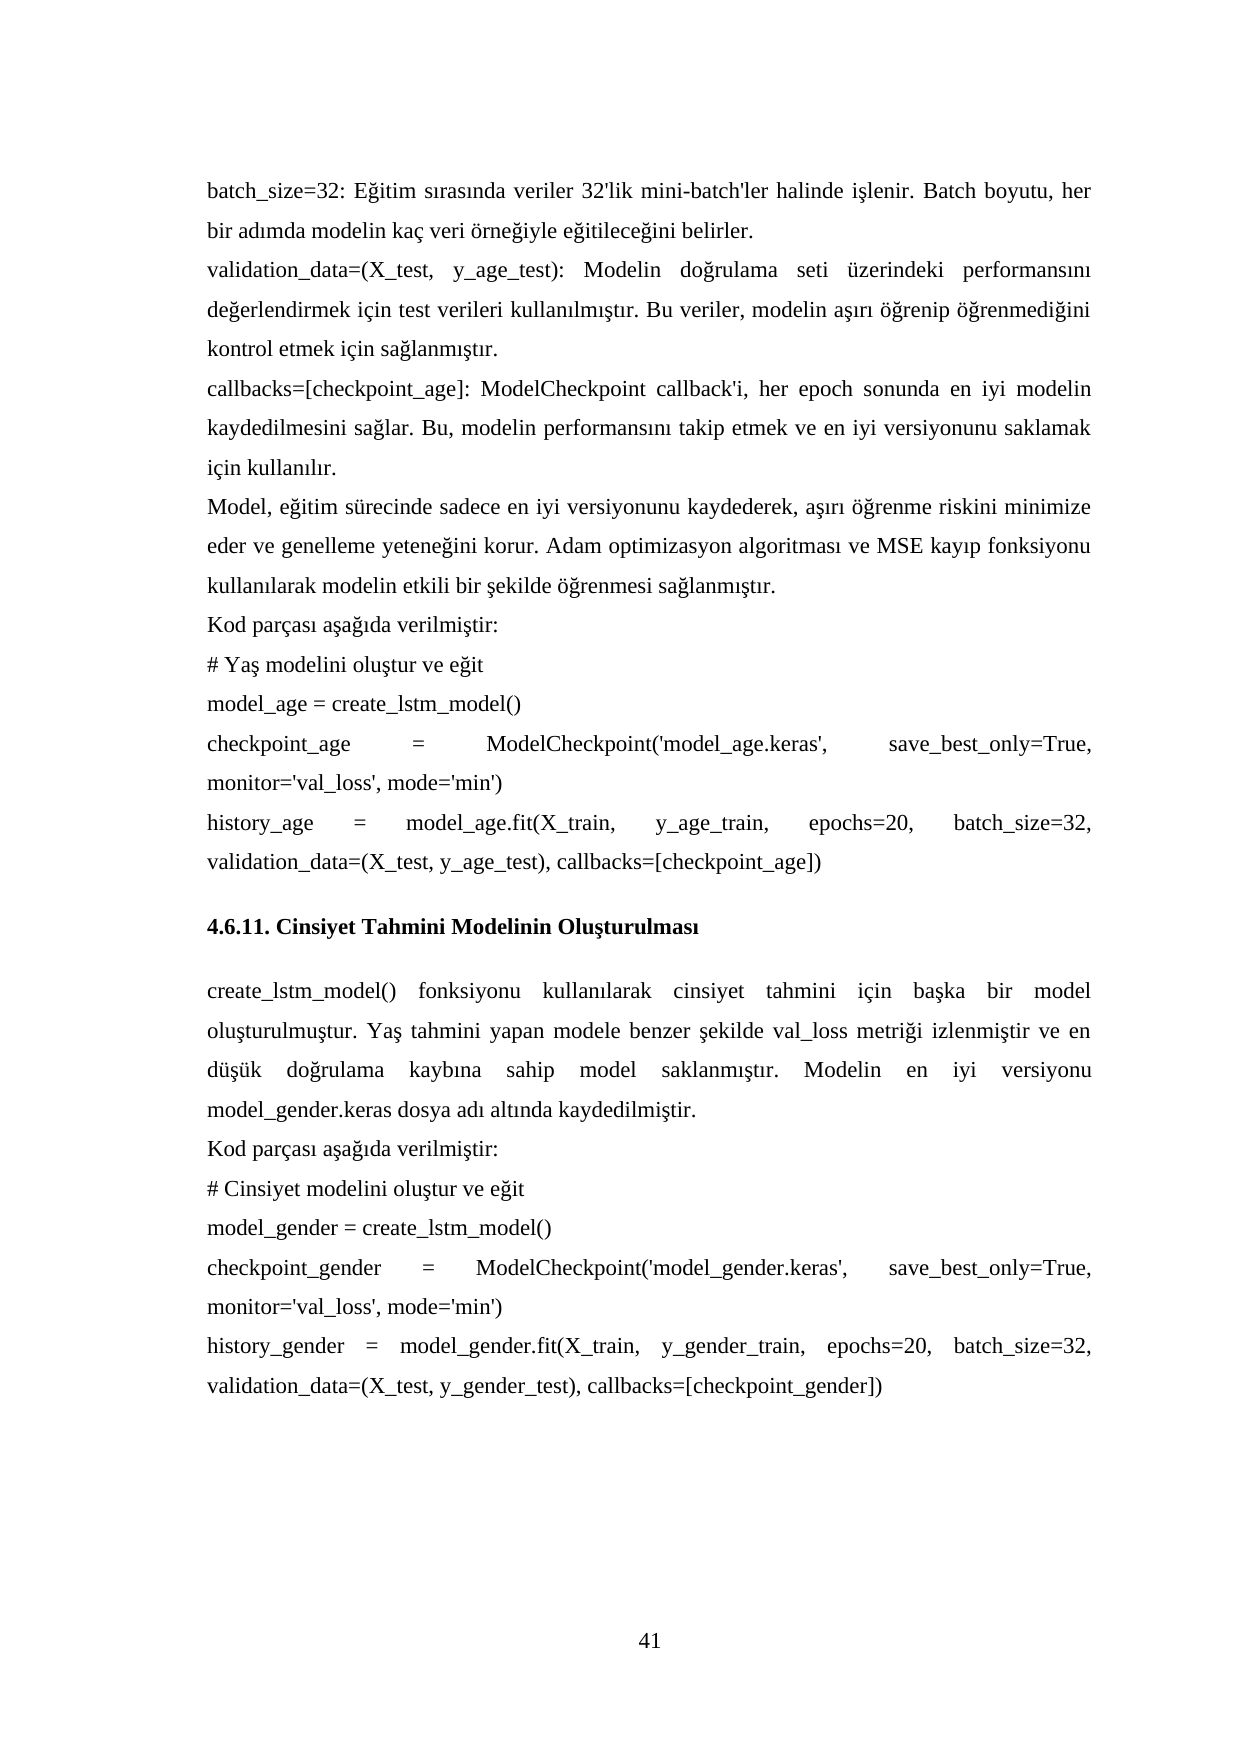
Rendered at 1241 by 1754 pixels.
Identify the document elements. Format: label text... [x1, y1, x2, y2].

text Model, eğitim sürecinde sadece en iyi versiyonunu kaydederek, aşırı öğrenme riskini minimize eder ve genelleme yeteneğini korur. Adam optimizasyon algoritması ve MSE kayıp fonksiyonu kullanılarak modelin etkili bir şekilde öğrenmesi sağlanmıştır. [207, 493, 1092, 598]
text batch_size=32: Eğitim sırasında veriler 32'lik mini-batch'ler halinde işlenir. Batch boyutu, her bir adımda modelin kaç veri örneğiyle eğitileceğini belirler. [207, 177, 1092, 243]
text model_gender = create_lstm_model() [207, 1214, 1092, 1241]
text # Yaş modelini oluştur ve eğit [207, 651, 1092, 677]
text checkpoint_age = ModelCheckpoint('model_age.keras', save_best_only=True, monitor='val_loss', mode='min') [207, 730, 1092, 796]
text history_age = model_age.fit(X_train, y_age_train, epochs=20, batch_size=32, validation_data=(X_test, y_age_test), callbacks=[checkpoint_age]) [207, 809, 1092, 875]
subtitle 4.6.11. Cinsiyet Tahmini Modelinin Oluşturulması [207, 913, 1092, 939]
text model_age = create_lstm_model() [207, 690, 1092, 717]
text create_lstm_model() fonksiyonu kullanılarak cinsiyet tahmini için başka bir model oluşturulmuştur. Yaş tahmini yapan modele benzer şekilde val_loss metriği izlenmiştir ve en düşük doğrulama kaybına sahip model saklanmıştır. Modelin en iyi versiyonu model_gender.keras dosya adı altında kaydedilmiştir. [207, 977, 1092, 1122]
text # Cinsiyet modelini oluştur ve eğit [207, 1175, 1092, 1201]
text checkpoint_gender = ModelCheckpoint('model_gender.keras', save_best_only=True, monitor='val_loss', mode='min') [207, 1254, 1092, 1319]
text Kod parçası aşağıda verilmiştir: [207, 1135, 1092, 1162]
text Kod parçası aşağıda verilmiştir: [207, 611, 1092, 638]
text history_gender = model_gender.fit(X_train, y_gender_train, epochs=20, batch_size=32, validation_data=(X_test, y_gender_test), callbacks=[checkpoint_gender]) [207, 1333, 1092, 1398]
text callbacks=[checkpoint_age]: ModelCheckpoint callback'i, her epoch sonunda en iyi modelin kaydedilmesini sağlar. Bu, modelin performansını takip etmek ve en iyi versiyonunu saklamak için kullanılır. [207, 374, 1092, 480]
text validation_data=(X_test, y_age_test): Modelin doğrulama seti üzerindeki performansını değerlendirmek için test verileri kullanılmıştır. Bu veriler, modelin aşırı öğrenip öğrenmediğini kontrol etmek için sağlanmıştır. [207, 256, 1092, 361]
